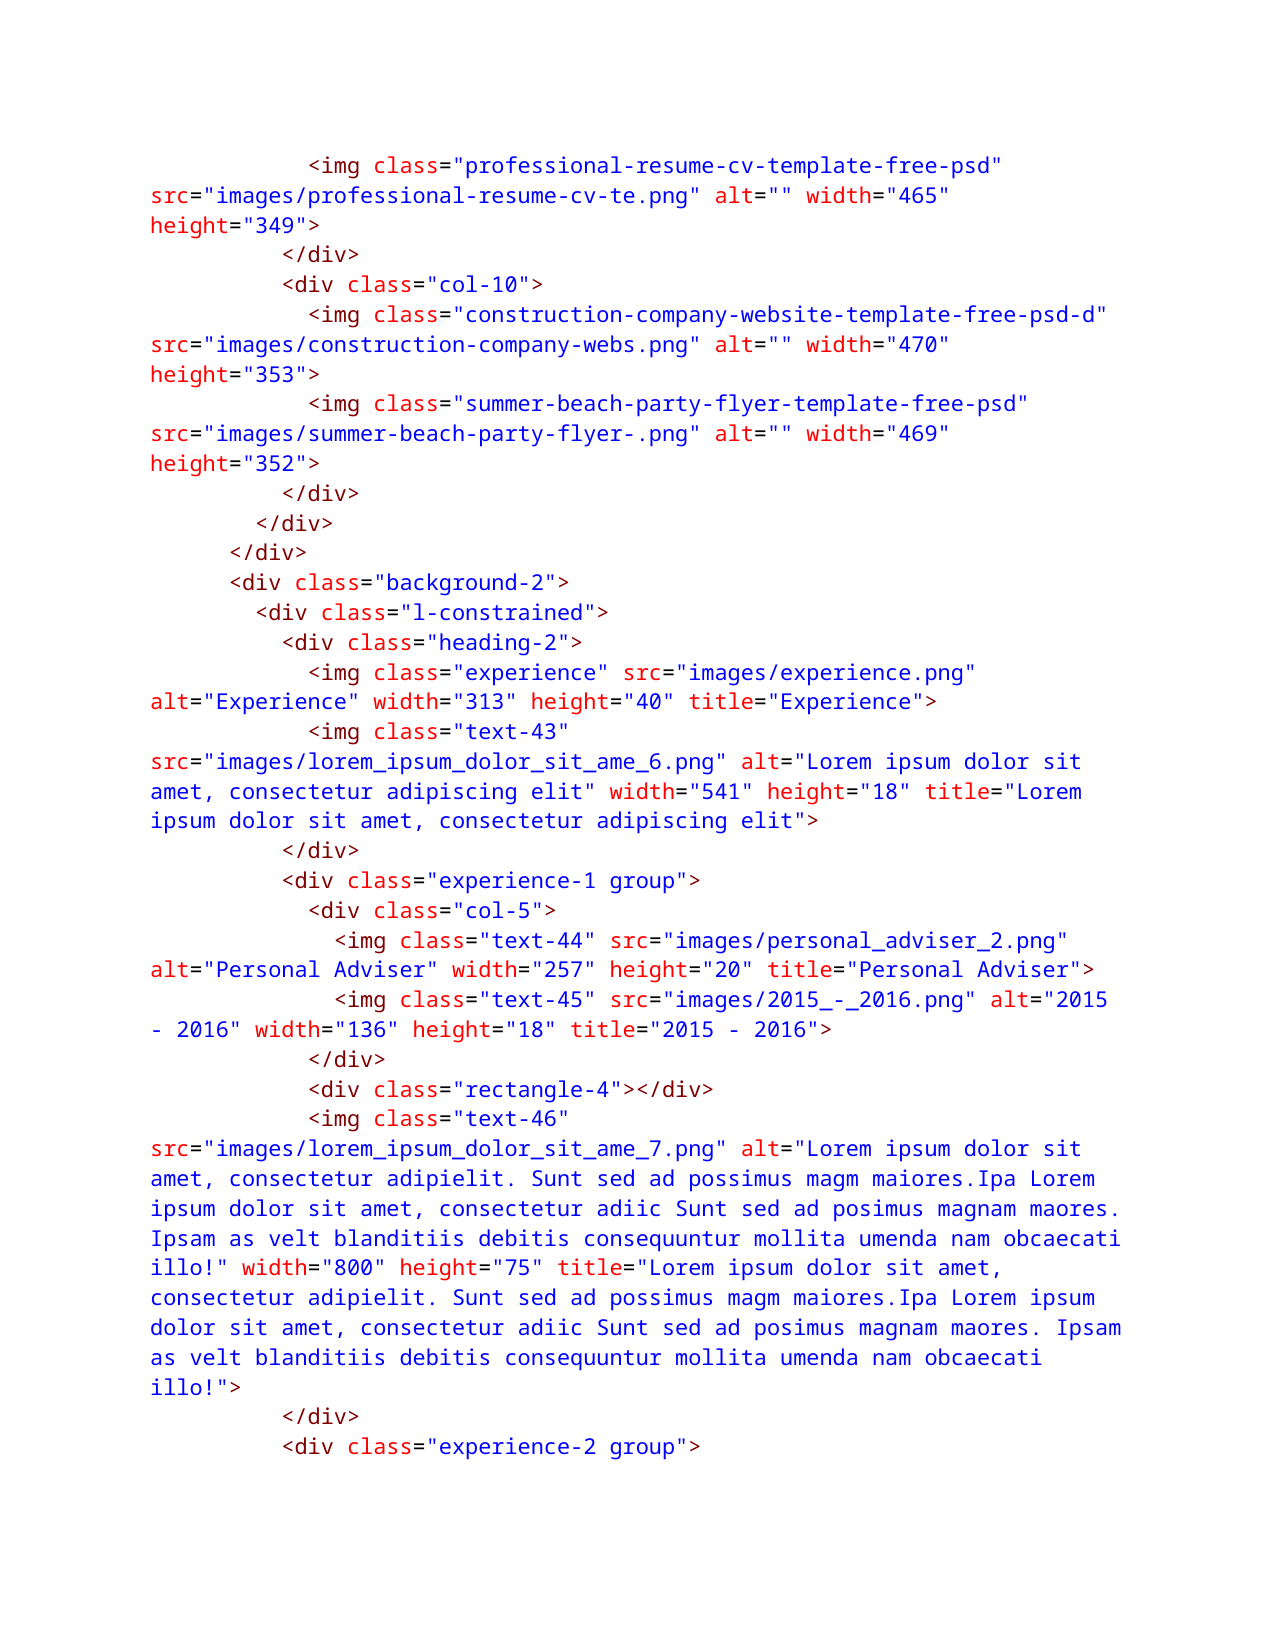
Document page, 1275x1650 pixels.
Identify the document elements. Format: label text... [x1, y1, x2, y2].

text <img class="text-45" src="images/2015_-_2016.png" alt="2015 - 2016" width="136" height="18" title="2015 - 2016"> [150, 984, 1125, 1044]
text </div> [150, 1044, 1125, 1073]
text <div class="heading-2"> [150, 627, 1125, 656]
text <div class="col-10"> [150, 269, 1125, 299]
text <div class="col-5"> [150, 895, 1125, 924]
text <div class="background-2"> [150, 567, 1125, 597]
text <div class="experience-1 group"> [150, 865, 1125, 895]
text <img class="construction-company-website-template-free-psd-d" src="images/construction-company-webs.png" alt="" width="470" height="353"> [150, 299, 1125, 388]
text </div> [150, 537, 1125, 567]
text <img class="text-46" src="images/lorem_ipsum_dolor_sit_ame_7.png" alt="Lorem ipsum dolor sit amet, consectetur adipielit. Sunt sed ad possimus magm maiores.Ipa Lorem ipsum dolor sit amet, consectetur adiic Sunt sed ad posimus magnam maores. Ipsam as velt blanditiis debitis consequuntur mollita umenda nam obcaecati illo!" width="800" height="75" title="Lorem ipsum dolor sit amet, consectetur adipielit. Sunt sed ad possimus magm maiores.Ipa Lorem ipsum dolor sit amet, consectetur adiic Sunt sed ad posimus magnam maores. Ipsam as velt blanditiis debitis consequuntur mollita umenda nam obcaecati illo!"> [150, 1103, 1125, 1401]
text <div class="l-constrained"> [150, 597, 1125, 627]
text </div> [150, 835, 1125, 865]
text <div class="experience-2 group"> [150, 1431, 1125, 1461]
text </div> [150, 478, 1125, 507]
text <img class="summer-beach-party-flyer-template-free-psd" src="images/summer-beach-party-flyer-.png" alt="" width="469" height="352"> [150, 388, 1125, 478]
text <img class="text-44" src="images/personal_adviser_2.png" alt="Personal Adviser" width="257" height="20" title="Personal Adviser"> [150, 924, 1125, 984]
text </div> [150, 239, 1125, 269]
text <img class="experience" src="images/experience.png" alt="Experience" width="313" height="40" title="Experience"> [150, 656, 1125, 716]
text </div> [150, 507, 1125, 537]
text </div> [150, 1401, 1125, 1431]
text <img class="text-43" src="images/lorem_ipsum_dolor_sit_ame_6.png" alt="Lorem ipsum dolor sit amet, consectetur adipiscing elit" width="541" height="18" title="Lorem ipsum dolor sit amet, consectetur adipiscing elit"> [150, 716, 1125, 835]
text <img class="professional-resume-cv-template-free-psd" src="images/professional-resume-cv-te.png" alt="" width="465" height="349"> [150, 150, 1125, 239]
text <div class="rectangle-4"></div> [150, 1073, 1125, 1103]
